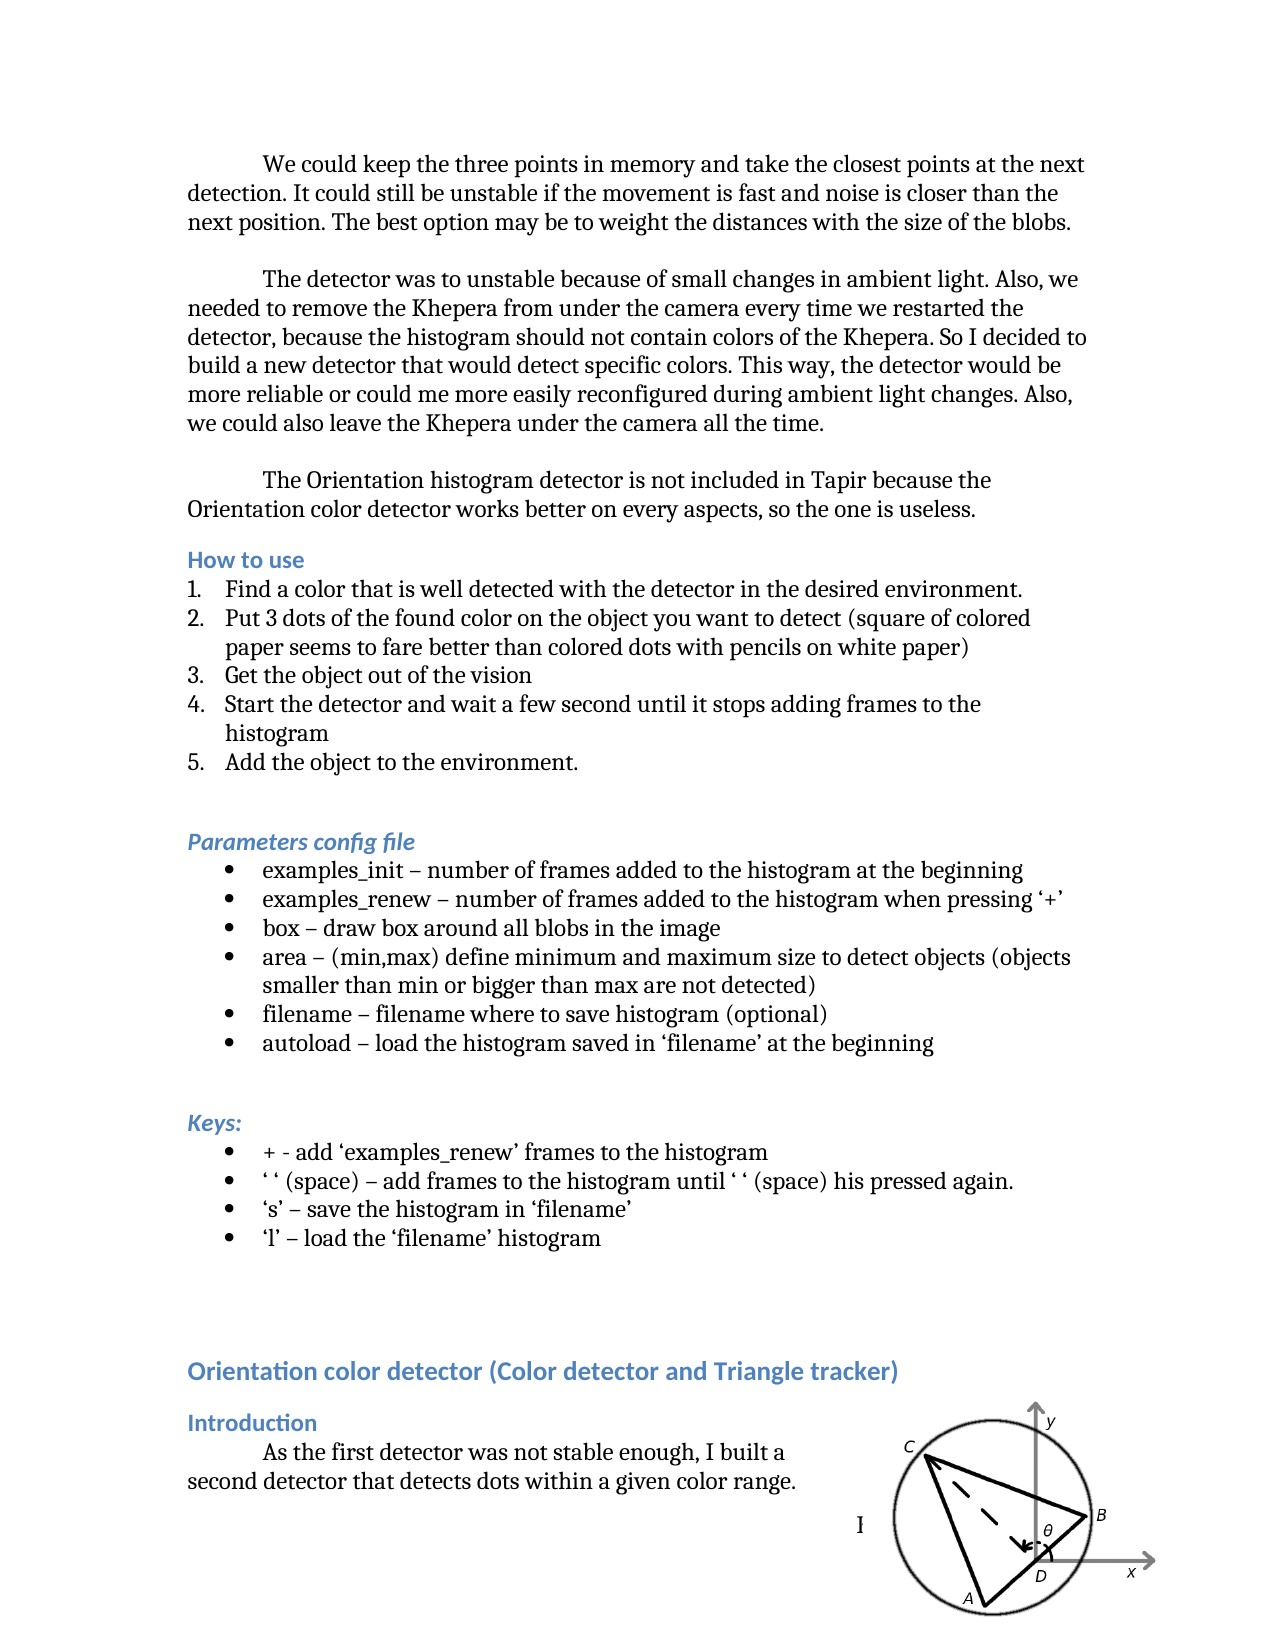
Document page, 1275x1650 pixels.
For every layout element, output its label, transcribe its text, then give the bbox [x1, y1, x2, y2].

list + - add ‘examples_renew’ frames to the histogram [225, 1138, 1087, 1167]
text The Orientation histogram detector is not included in Tapir because the Orientation color detector works better on every aspects, so the one is useless. [187, 466, 1087, 524]
list Put 3 dots of the found color on the object you want to detect (square of colored paper seems to fare better than colored dots with pencils on white paper) [187, 604, 1087, 661]
list ‘ ‘ (space) – add frames to the histogram until ‘ ‘ (space) his pressed again. [225, 1167, 1087, 1195]
subtitle Parameters config file [187, 826, 1087, 856]
subtitle Keys: [187, 1107, 1087, 1138]
list examples_init – number of frames added to the histogram at the beginning [225, 856, 1087, 885]
list ‘s’ – save the histogram in ‘filename’ [225, 1195, 1087, 1224]
text We could keep the three points in memory and take the closest points at the next detection. It could still be unstable if the movement is fast and noise is closer than the next position. The best option may be to weight the distances with the size of the blobs. [187, 150, 1087, 236]
subtitle Orientation color detector (Color detector and Triangle tracker) [187, 1354, 1087, 1387]
picture [862, 1387, 1188, 1650]
list Add the object to the environment. [187, 748, 1087, 776]
list Find a color that is well detected with the detector in the desired environment. [187, 575, 1087, 604]
list box – draw box around all blobs in the image [225, 914, 1087, 943]
list Get the object out of the vision [187, 661, 1087, 690]
subtitle How to use [187, 544, 1087, 575]
list filename – filename where to save histogram (optional) [225, 1000, 1087, 1029]
text The detector was to unstable because of small changes in ambient light. Also, we needed to remove the Khepera from under the camera every time we restarted the detector, because the histogram should not contain colors of the Khepera. So I decided to build a new detector that would detect specific colors. This way, the detector would be more reliable or could me more easily reconfigured during ambient light changes. Also, we could also leave the Khepera under the camera all the time. [187, 265, 1087, 437]
list ‘l’ – load the ‘filename’ histogram [225, 1224, 1087, 1253]
list examples_renew – number of frames added to the histogram when pressing ‘+’ [225, 885, 1087, 914]
list area – (min,max) define minimum and maximum size to detect objects (objects smaller than min or bigger than max are not detected) [225, 943, 1087, 1000]
subtitle Introduction [187, 1408, 862, 1438]
list autoload – load the histogram saved in ‘filename’ at the beginning [225, 1029, 1087, 1058]
list Start the detector and wait a few second until it stops adding frames to the histogram [187, 690, 1087, 748]
